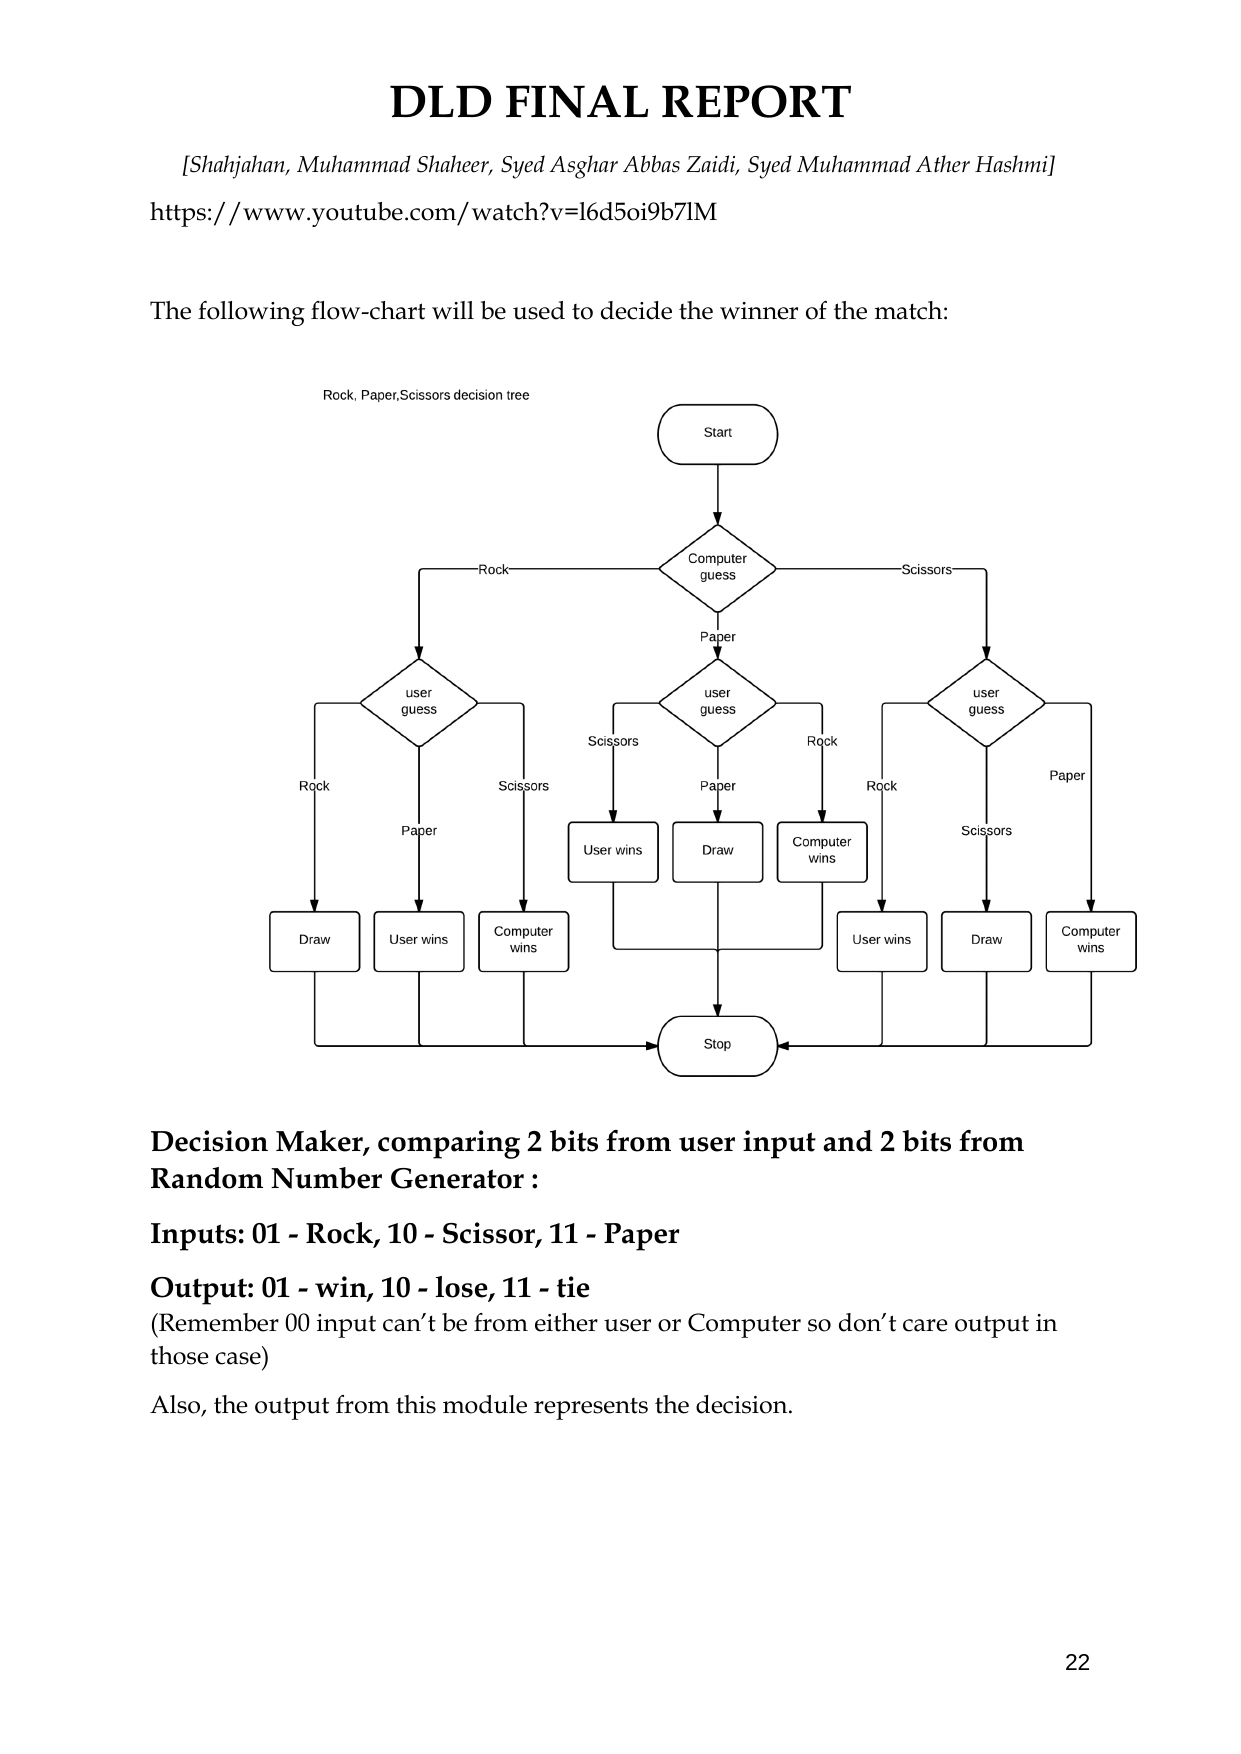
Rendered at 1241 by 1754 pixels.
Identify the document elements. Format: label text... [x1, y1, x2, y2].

text Inputs: 01 - Rock, 10 - Scissor, 11 - Paper [150, 1217, 1090, 1252]
text The following flow-chart will be used to decide the winner of the match: [150, 296, 1090, 326]
text https://www.youtube.com/watch?v=l6d5oi9b7lM [150, 198, 1090, 228]
text Also, the output from this module represents the decision. [150, 1390, 1090, 1420]
picture [225, 345, 1166, 1106]
text Output: 01 - win, 10 - lose, 11 - tie (Remember 00 input can’t be from either user or Computer so don’t care output in those case) [150, 1271, 1090, 1371]
text Decision Maker, comparing 2 bits from user input and 2 bits from Random Number Generator : [150, 1124, 1090, 1197]
